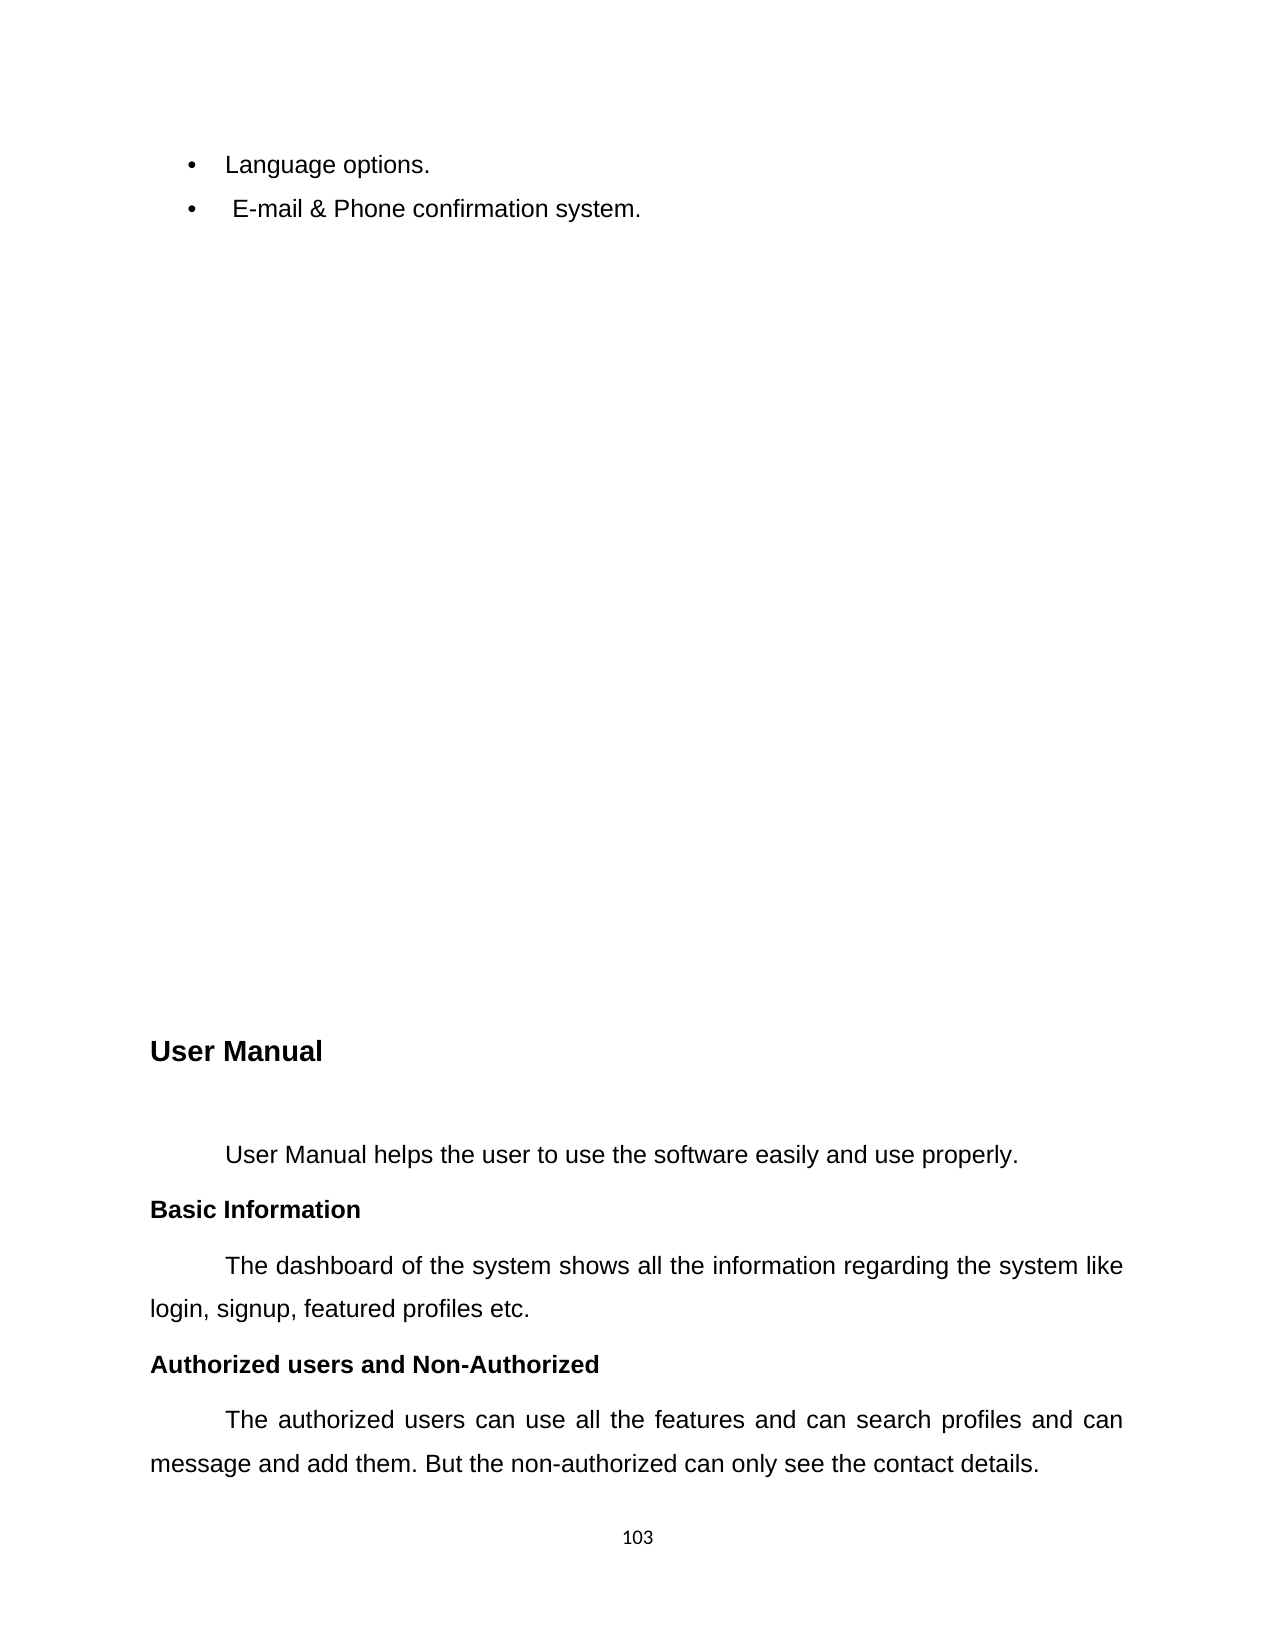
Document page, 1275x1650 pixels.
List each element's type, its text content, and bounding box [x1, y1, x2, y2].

text Authorized users and Non-Authorized [150, 1350, 1125, 1378]
subtitle User Manual [150, 1034, 1125, 1067]
text User Manual helps the user to use the software easily and use properly. [150, 1140, 1125, 1168]
text The authorized users can use all the features and can search profiles and can message and add them. But the non-authorized can only see the contact details. [150, 1405, 1125, 1477]
text Basic Information [150, 1195, 1125, 1224]
text The dashboard of the system shows all the information regarding the system like login, signup, featured profiles etc. [150, 1251, 1125, 1323]
list E-mail & Phone confirmation system. [187, 194, 1125, 223]
list Language options. [187, 150, 1125, 179]
